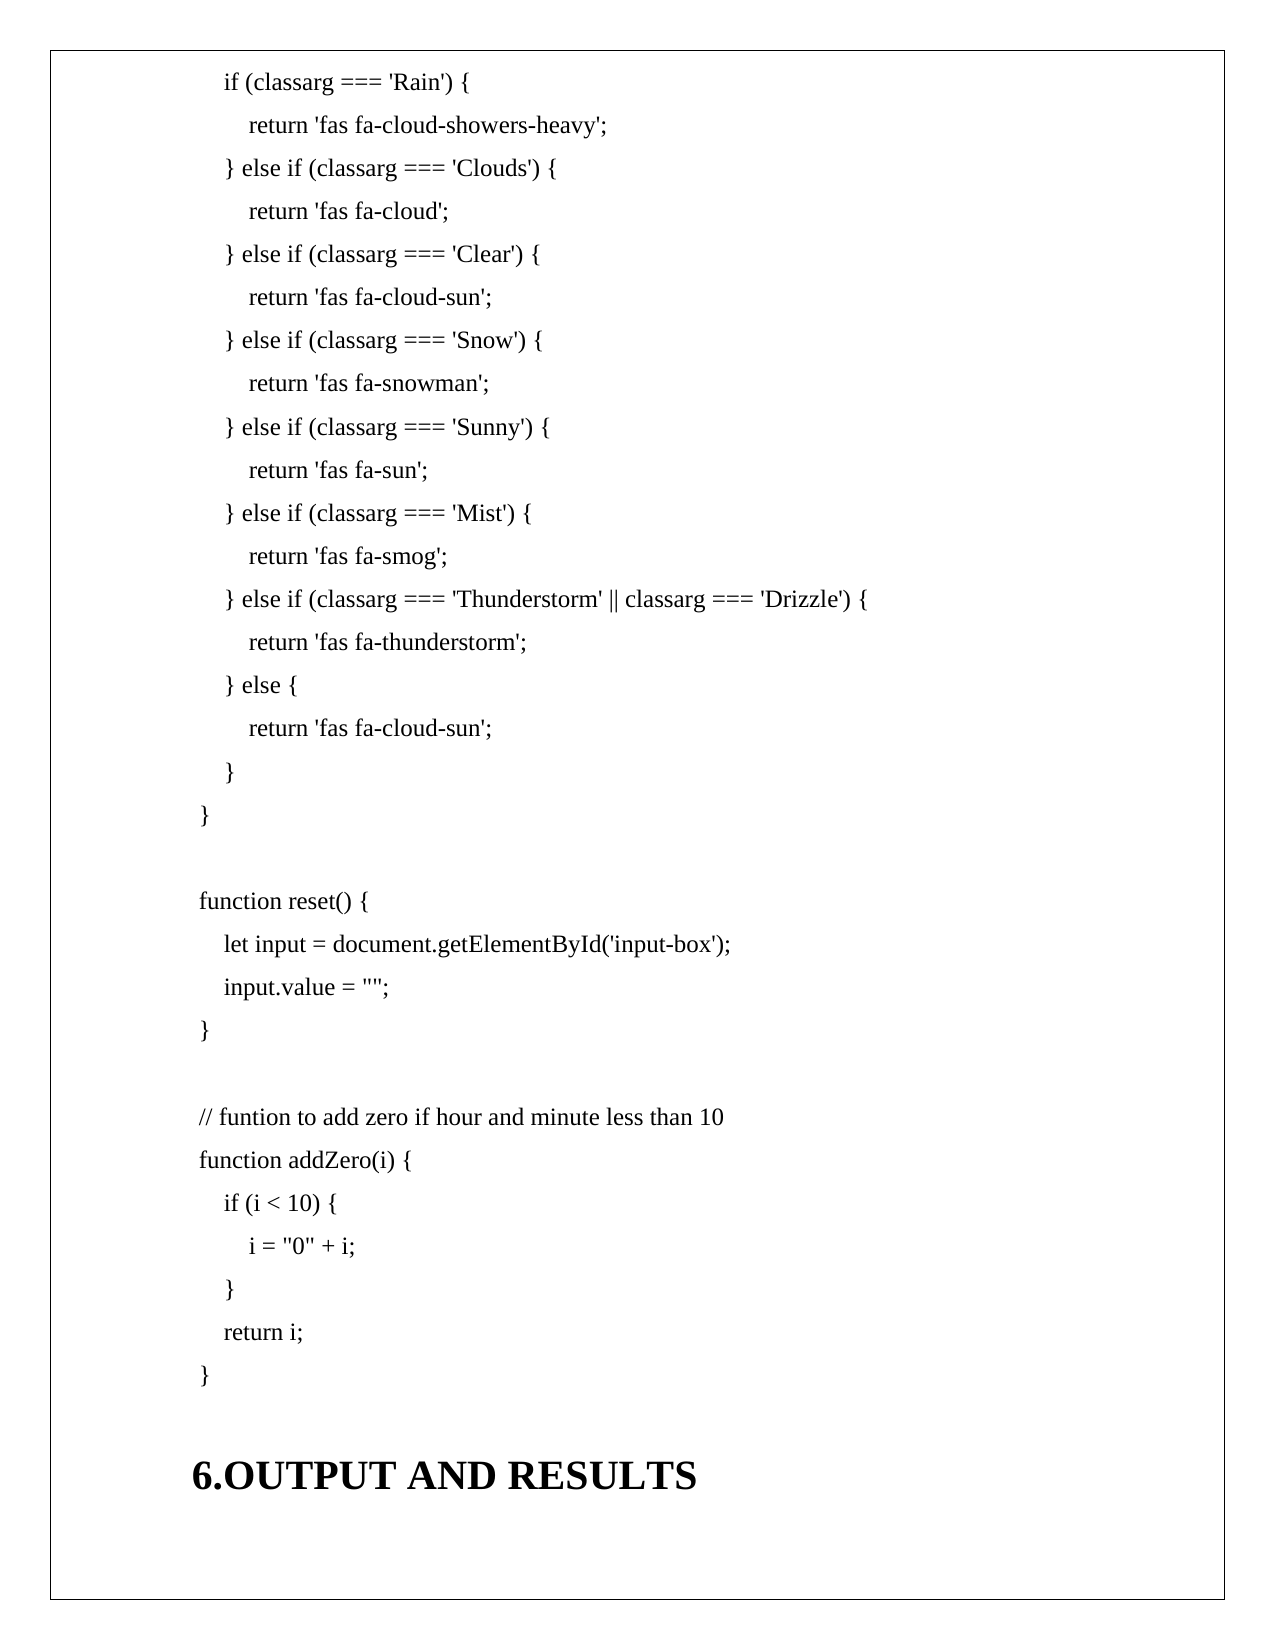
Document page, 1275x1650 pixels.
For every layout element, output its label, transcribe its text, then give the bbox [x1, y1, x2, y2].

text } else if (classarg === 'Clouds') { [198, 153, 1138, 182]
text function reset() { [198, 886, 1138, 915]
text return 'fas fa-cloud'; [198, 196, 1138, 225]
text } [198, 800, 1138, 828]
text } else if (classarg === 'Thunderstorm' || classarg === 'Drizzle') { [198, 584, 1138, 613]
text return 'fas fa-snowman'; [198, 368, 1138, 397]
text } else if (classarg === 'Clear') { [198, 239, 1138, 268]
text return 'fas fa-thunderstorm'; [198, 627, 1138, 656]
text // funtion to add zero if hour and minute less than 10 [198, 1102, 1138, 1130]
text } [198, 1015, 1138, 1044]
text return 'fas fa-cloud-sun'; [198, 282, 1138, 311]
text } else if (classarg === 'Sunny') { [198, 412, 1138, 440]
text return 'fas fa-cloud-showers-heavy'; [198, 110, 1138, 138]
text } [198, 1274, 1138, 1303]
text let input = document.getElementById('input-box'); [198, 929, 1138, 958]
text if (i < 10) { [198, 1188, 1138, 1217]
text 6.OUTPUT AND RESULTS [192, 1450, 1138, 1498]
text } else if (classarg === 'Mist') { [198, 498, 1138, 527]
text } else { [198, 670, 1138, 699]
text } [198, 1360, 1138, 1389]
text } [198, 757, 1138, 785]
text return 'fas fa-cloud-sun'; [198, 713, 1138, 742]
text return i; [198, 1317, 1138, 1346]
text return 'fas fa-sun'; [198, 455, 1138, 483]
text function addZero(i) { [198, 1145, 1138, 1173]
text input.value = ""; [198, 972, 1138, 1001]
text i = "0" + i; [198, 1231, 1138, 1260]
text return 'fas fa-smog'; [198, 541, 1138, 570]
text if (classarg === 'Rain') { [198, 67, 1138, 95]
text } else if (classarg === 'Snow') { [198, 325, 1138, 354]
